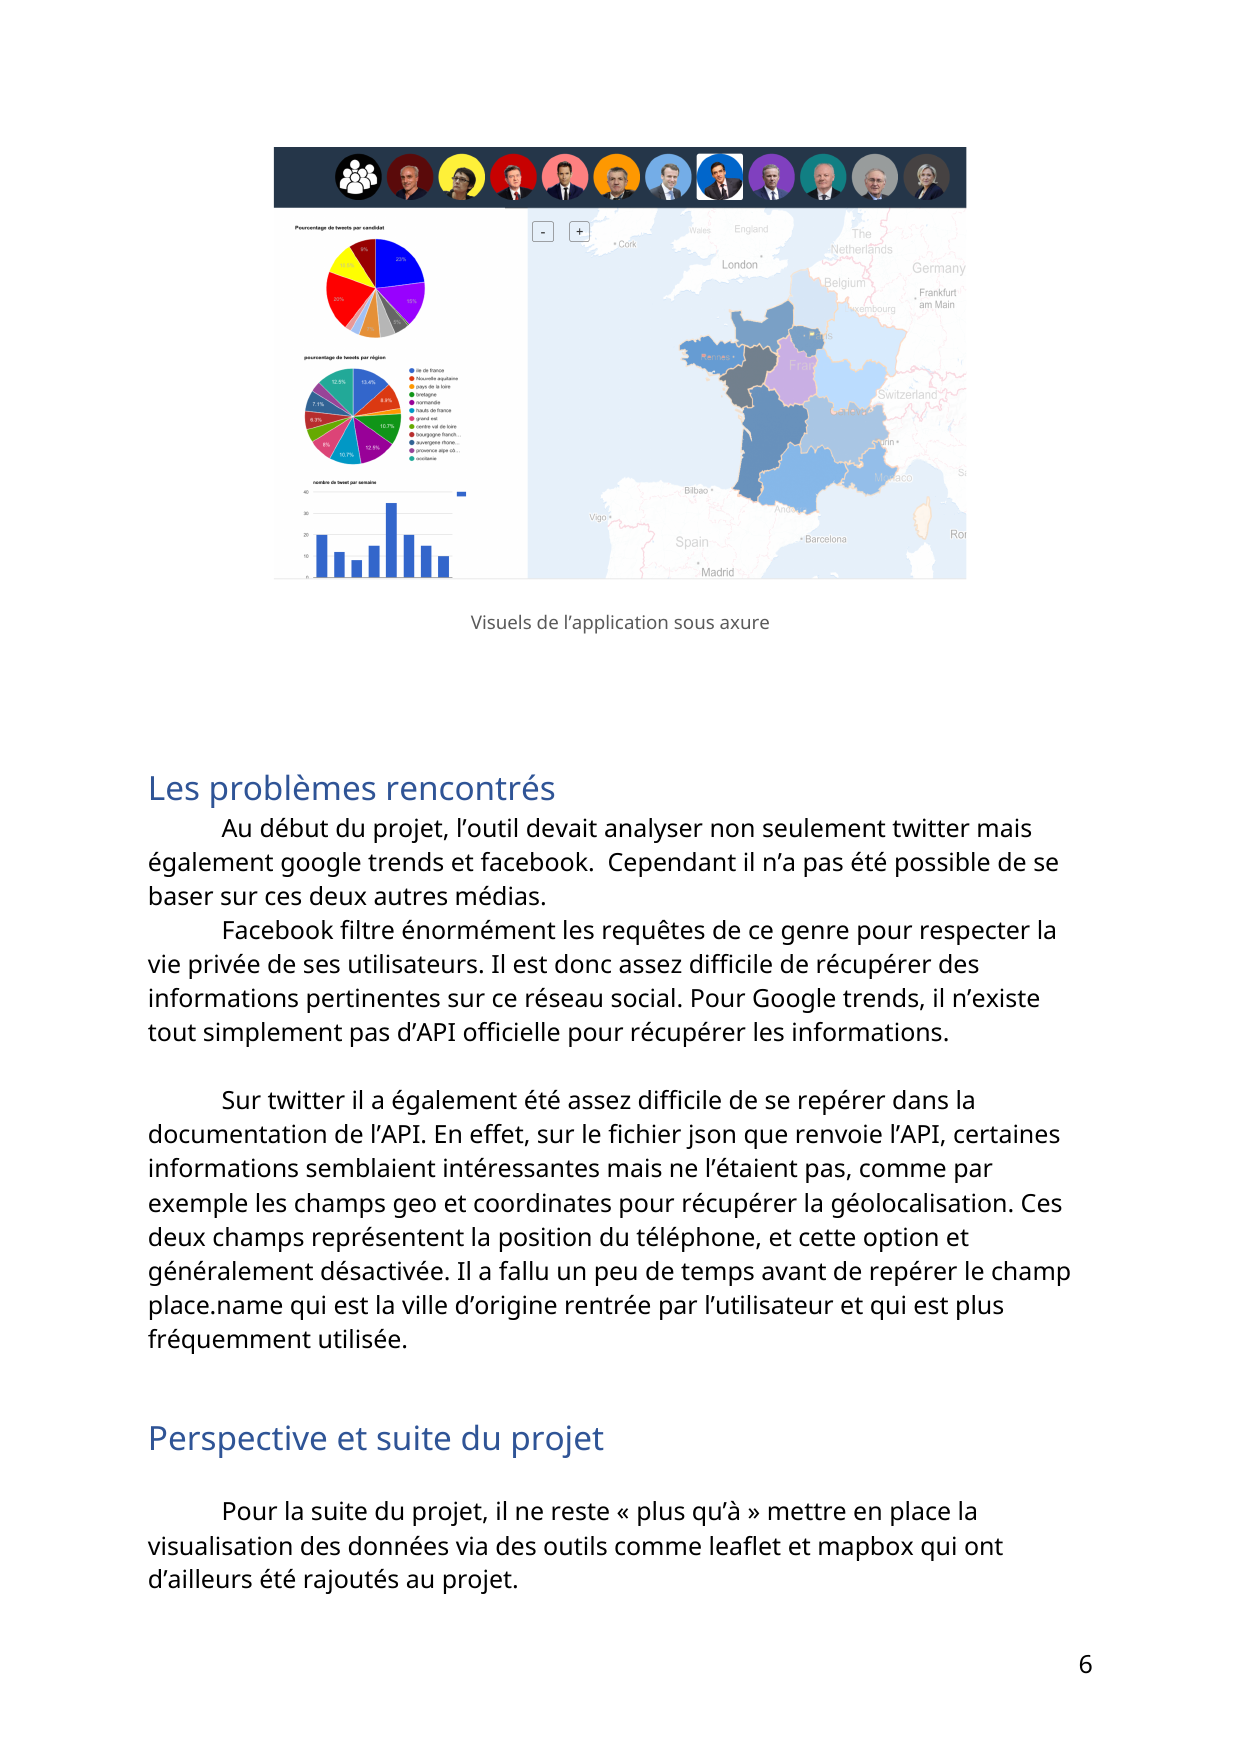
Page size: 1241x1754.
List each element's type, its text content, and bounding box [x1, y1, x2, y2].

subtitle Perspective et suite du projet [148, 1414, 1093, 1460]
subtitle Visuels de l’application sous axure [148, 609, 1093, 635]
text Au début du projet, l’outil devait analyser non seulement twitter mais également google trends et facebook. Cependant il n’a pas été possible de se baser sur ces deux autres médias. [148, 811, 1093, 913]
text Facebook filtre énormément les requêtes de ce genre pour respecter la vie privée de ses utilisateurs. Il est donc assez difficile de récupérer des informations pertinentes sur ce réseau social. Pour Google trends, il n’existe tout simplement pas d’API officielle pour récupérer les informations. [148, 913, 1093, 1049]
text Pour la suite du projet, il ne reste « plus qu’à » mettre en place la visualisation des données via des outils comme leaflet et mapbox qui ont d’ailleurs été rajoutés au projet. [148, 1494, 1093, 1596]
subtitle Les problèmes rencontrés [148, 765, 1093, 811]
text Sur twitter il a également été assez difficile de se repérer dans la documentation de l’API. En effet, sur le fichier json que renvoie l’API, certaines informations semblaient intéressantes mais ne l’étaient pas, comme par exemple les champs geo et coordinates pour récupérer la géolocalisation. Ces deux champs représentent la position du téléphone, et cette option et généralement désactivée. Il a fallu un peu de temps avant de repérer le champ place.name qui est la ville d’origine rentrée par l’utilisateur et qui est plus fréquemment utilisée. [148, 1083, 1093, 1356]
picture [273, 147, 967, 580]
